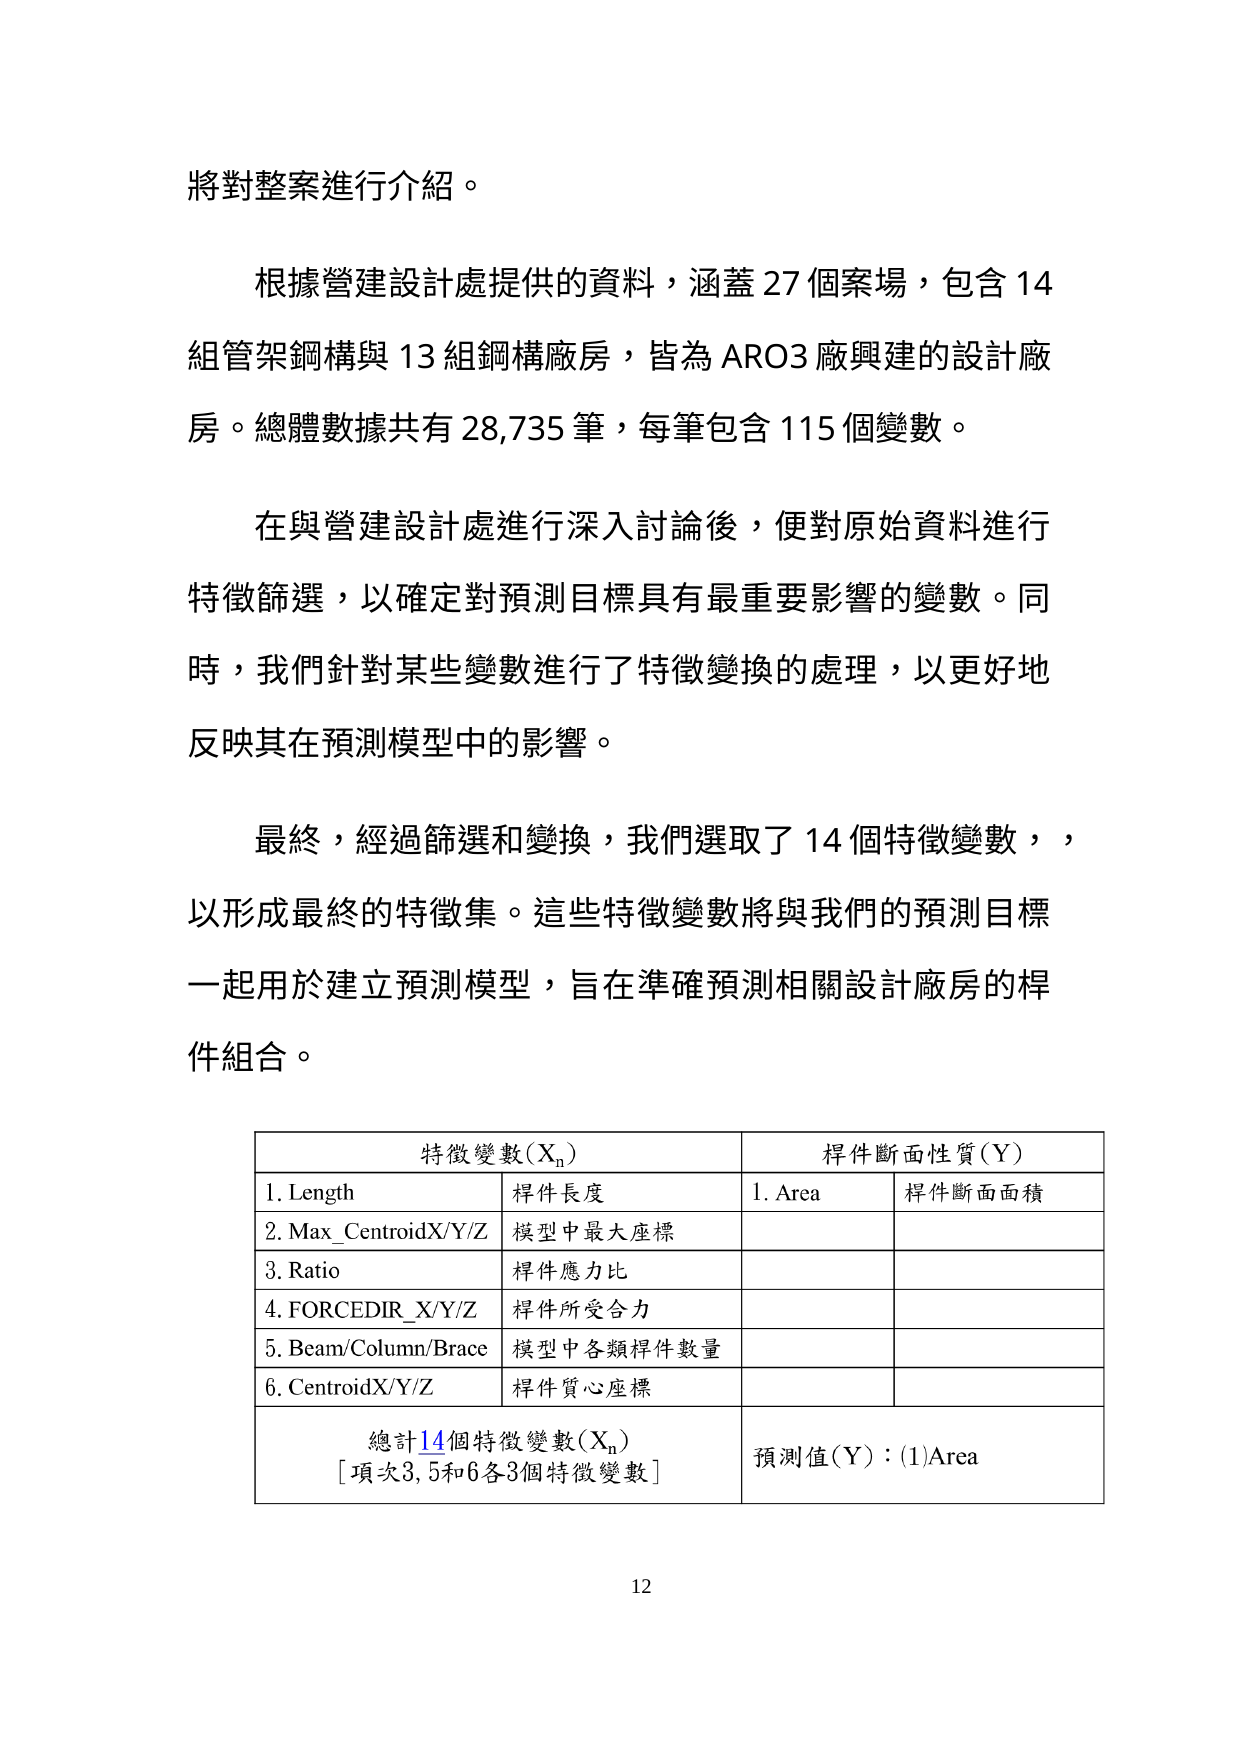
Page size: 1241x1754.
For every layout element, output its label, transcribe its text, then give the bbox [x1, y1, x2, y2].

text 根據營建設計處提供的資料，涵蓋27個案場，包含14組管架鋼構與13組鋼構廠房，皆為ARO3廠興建的設計廠房。總體數據共有28,735筆，每筆包含115個變數。 [187, 257, 1053, 450]
text 最終，經過篩選和變換，我們選取了14個特徵變數，，以形成最終的特徵集。這些特徵變數將與我們的預測目標一起用於建立預測模型，旨在準確預測相關設計廠房的桿件組合。 [187, 814, 1053, 1079]
picture [254, 1128, 1105, 1505]
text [187, 160, 1053, 208]
text 在與營建設計處進行深入討論後，便對原始資料進行特徵篩選，以確定對預測目標具有最重要影響的變數。同時，我們針對某些變數進行了特徵變換的處理，以更好地反映其在預測模型中的影響。 [187, 499, 1053, 765]
